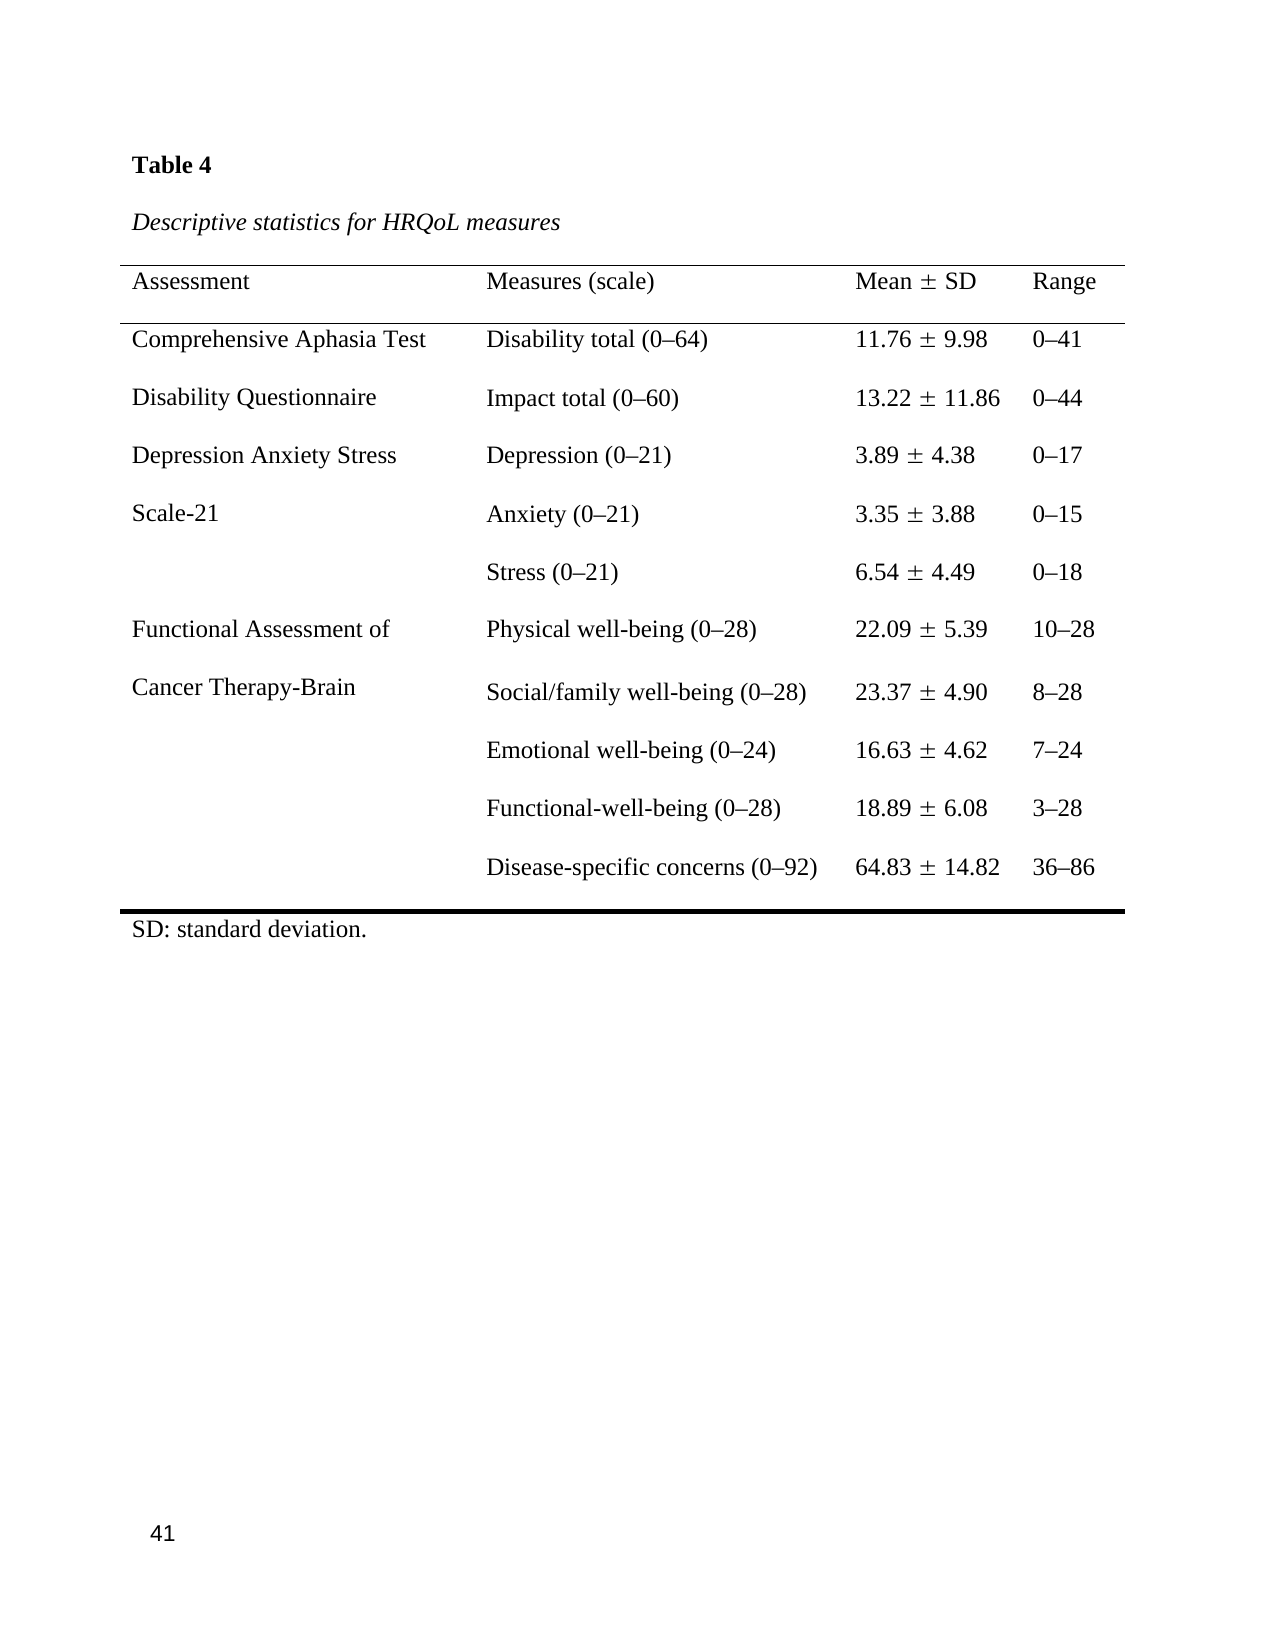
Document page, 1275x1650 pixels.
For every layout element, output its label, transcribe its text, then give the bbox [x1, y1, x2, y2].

table_cell 36–86 [1021, 851, 1124, 909]
table_cell Depression Anxiety Stress Scale-21 [120, 440, 475, 614]
table_cell 3.35 3.88 [844, 498, 1021, 556]
table_cell Stress (0–21) [475, 556, 844, 614]
table_cell 8–28 [1021, 672, 1124, 734]
table_cell Impact total (0–60) [475, 382, 844, 440]
table_cell Functional-well-being (0–28) [475, 793, 844, 851]
table_cell 13.22 11.86 [844, 382, 1021, 440]
table_cell 0–44 [1021, 382, 1124, 440]
table_cell Disease-specific concerns (0–92) [475, 851, 844, 909]
table_cell 64.83 14.82 [844, 851, 1021, 909]
table_cell Physical well-being (0–28) [475, 615, 844, 672]
table_cell 18.89 6.08 [844, 793, 1021, 851]
table_cell Anxiety (0–21) [475, 498, 844, 556]
table_cell Functional Assessment of Cancer Therapy-Brain [120, 615, 475, 909]
table_cell 0–15 [1021, 498, 1124, 556]
table_cell 6.54 4.49 [844, 556, 1021, 614]
table_cell 11.76 9.98 [844, 324, 1021, 382]
table_cell 23.37 4.90 [844, 672, 1021, 734]
table_cell 3–28 [1021, 793, 1124, 851]
table_cell Disability total (0–64) [475, 324, 844, 382]
table_cell SD: standard deviation. [120, 914, 1124, 971]
table_cell Depression (0–21) [475, 440, 844, 498]
table_cell Social/family well-being (0–28) [475, 672, 844, 734]
table_cell 0–17 [1021, 440, 1124, 498]
table_cell 10–28 [1021, 615, 1124, 672]
table_cell 0–18 [1021, 556, 1124, 614]
table_cell 22.09 5.39 [844, 615, 1021, 672]
table_cell Assessment [120, 266, 475, 323]
table_cell 0–41 [1021, 324, 1124, 382]
table_cell Emotional well-being (0–24) [475, 734, 844, 792]
table_cell Range [1021, 266, 1124, 323]
table_cell 3.89 4.38 [844, 440, 1021, 498]
table_cell Measures (scale) [475, 266, 844, 323]
table_cell 7–24 [1021, 734, 1124, 792]
table_cell 16.63 4.62 [844, 734, 1021, 792]
table_cell Comprehensive Aphasia Test Disability Questionnaire [120, 324, 475, 440]
table_header Table 4 Descriptive statistics for HRQoL measures [120, 150, 1124, 265]
table_cell Mean SD [844, 266, 1021, 323]
